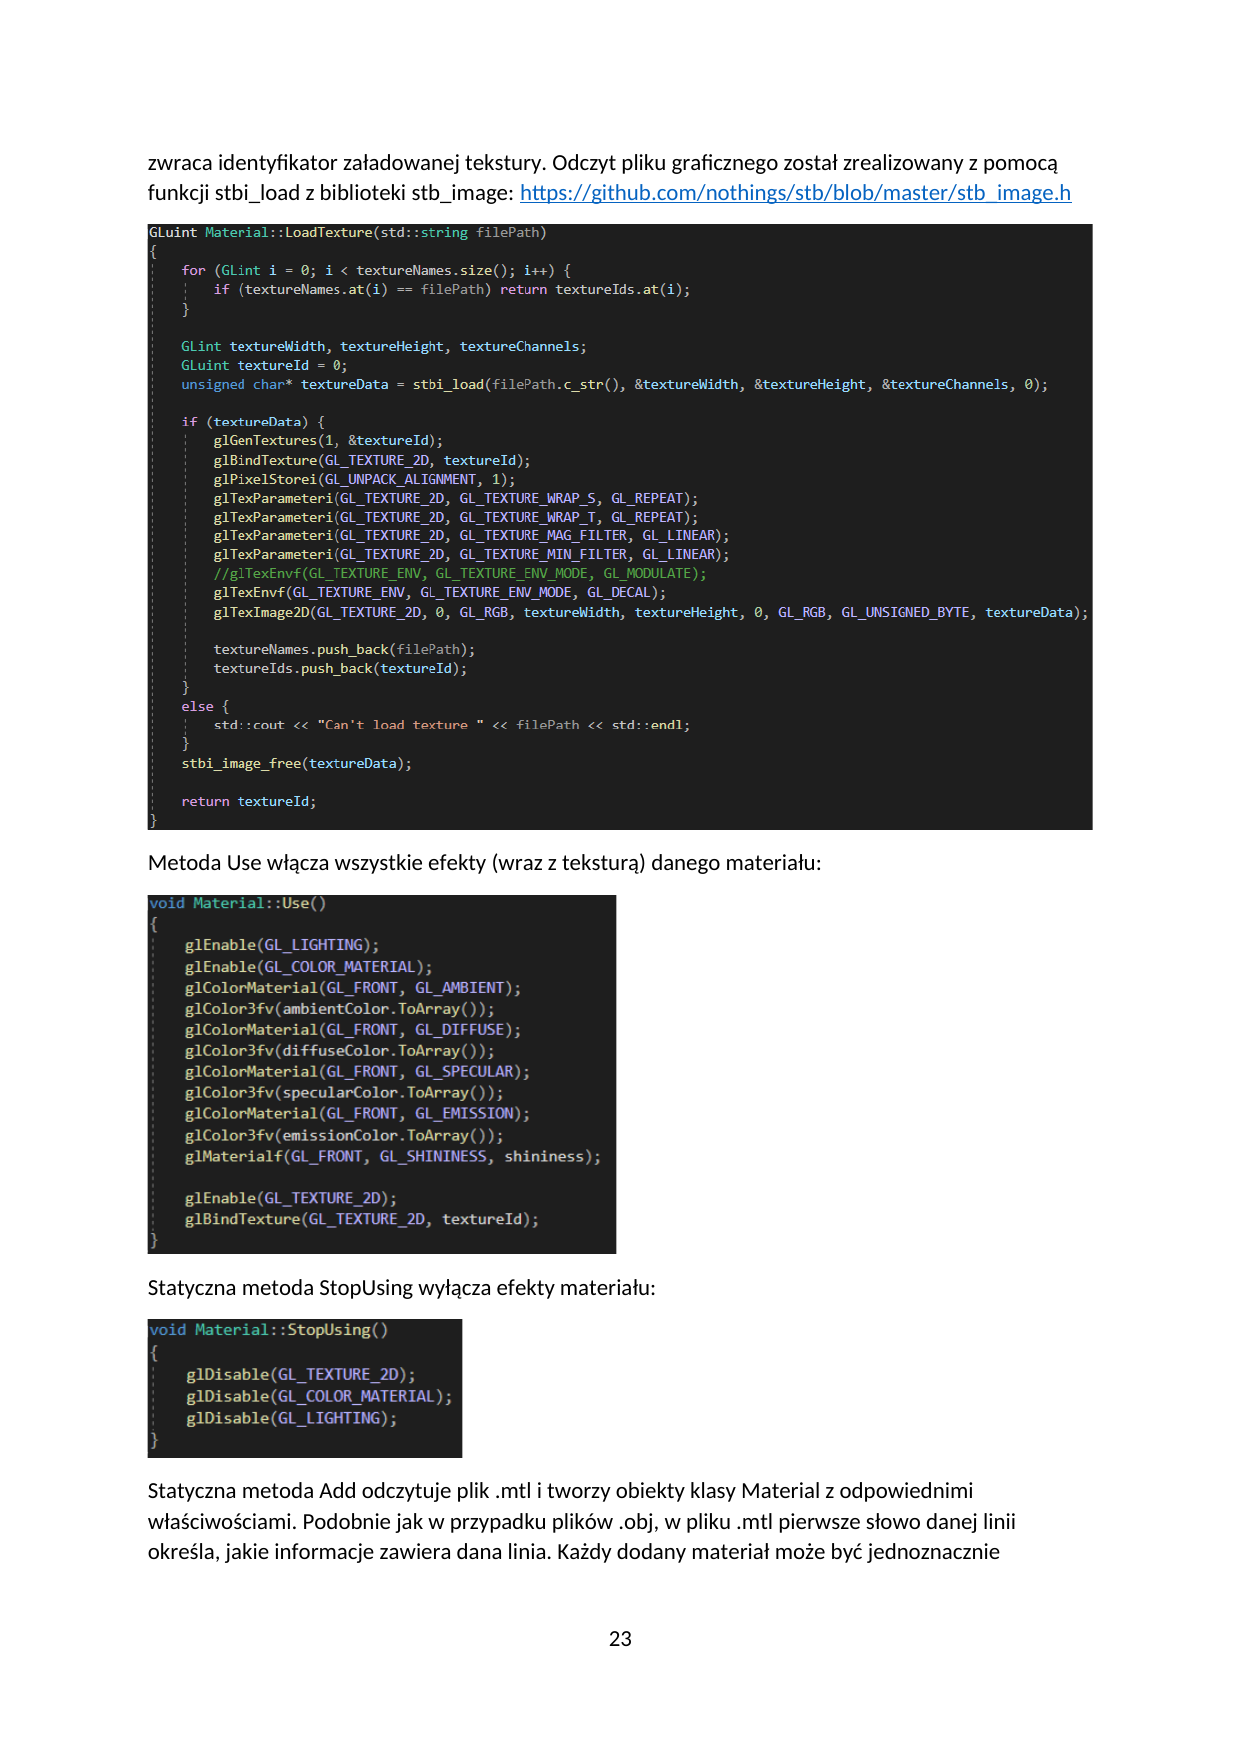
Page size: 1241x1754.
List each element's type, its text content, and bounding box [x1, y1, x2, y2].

text Statyczna metoda StopUsing wyłącza efekty materiału: [148, 1273, 1093, 1301]
text Metoda Use włącza wszystkie efekty (wraz z teksturą) danego materiału: [148, 848, 1093, 876]
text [148, 148, 1093, 206]
picture [147, 895, 617, 1254]
picture [147, 224, 1093, 830]
picture [147, 1319, 463, 1458]
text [148, 1477, 1093, 1565]
